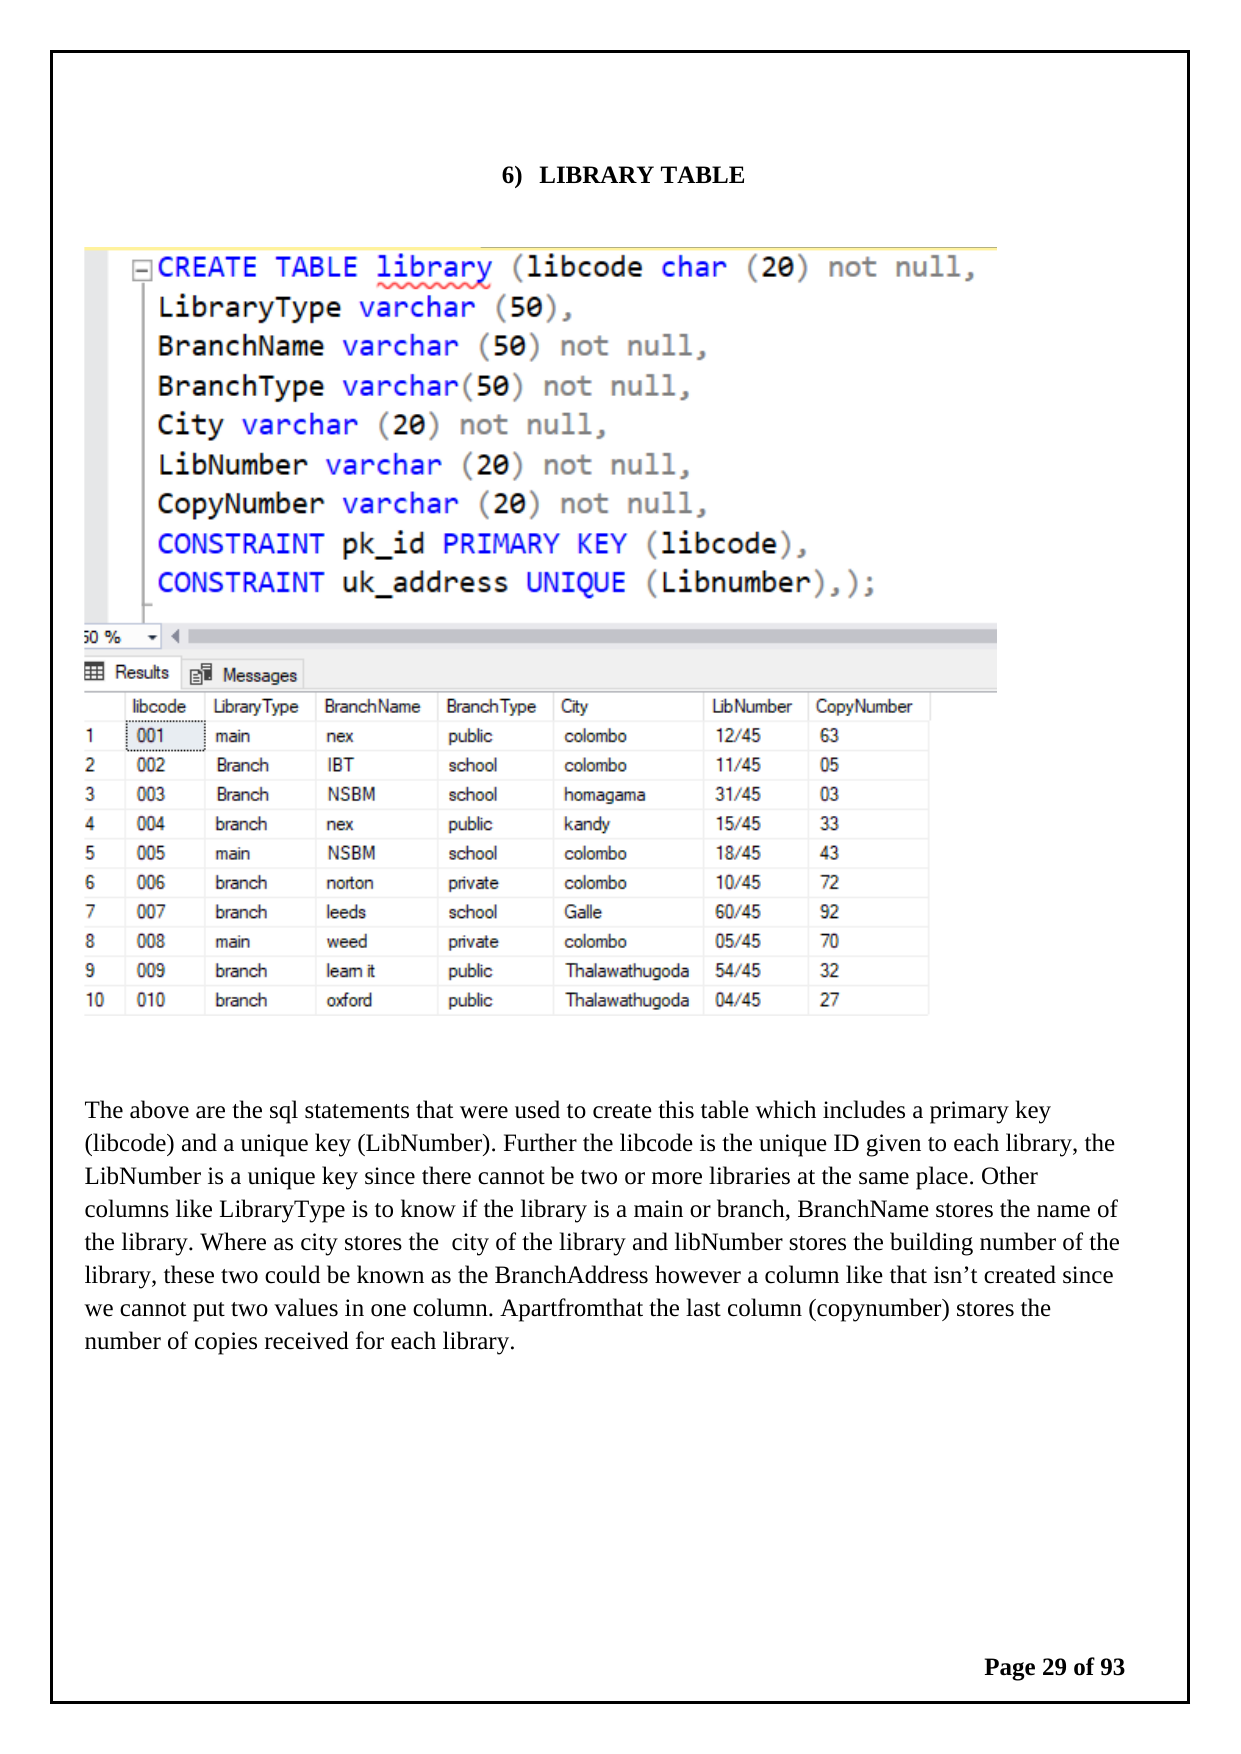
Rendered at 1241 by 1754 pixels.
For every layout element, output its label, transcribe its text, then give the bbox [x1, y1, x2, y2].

text The above are the sql statements that were used to create this table which includes a primary key (libcode) and a unique key (LibNumber). Further the libcode is the unique ID given to each library, the LibNumber is a unique key since there cannot be two or more libraries at the same place. Other columns like LibraryType is to know if the library is a main or branch, BranchName stores the name of the library. Where as city stores the city of the library and libNumber stores the building number of the library, these two could be known as the BranchAddress however a column like that isn’t created since we cannot put two values in one column. Apartfromthat the last column (copynumber) stores the number of copies received for each library. [84, 1095, 1125, 1354]
picture [84, 247, 997, 1016]
subtitle LIBRARY TABLE [122, 160, 1125, 189]
